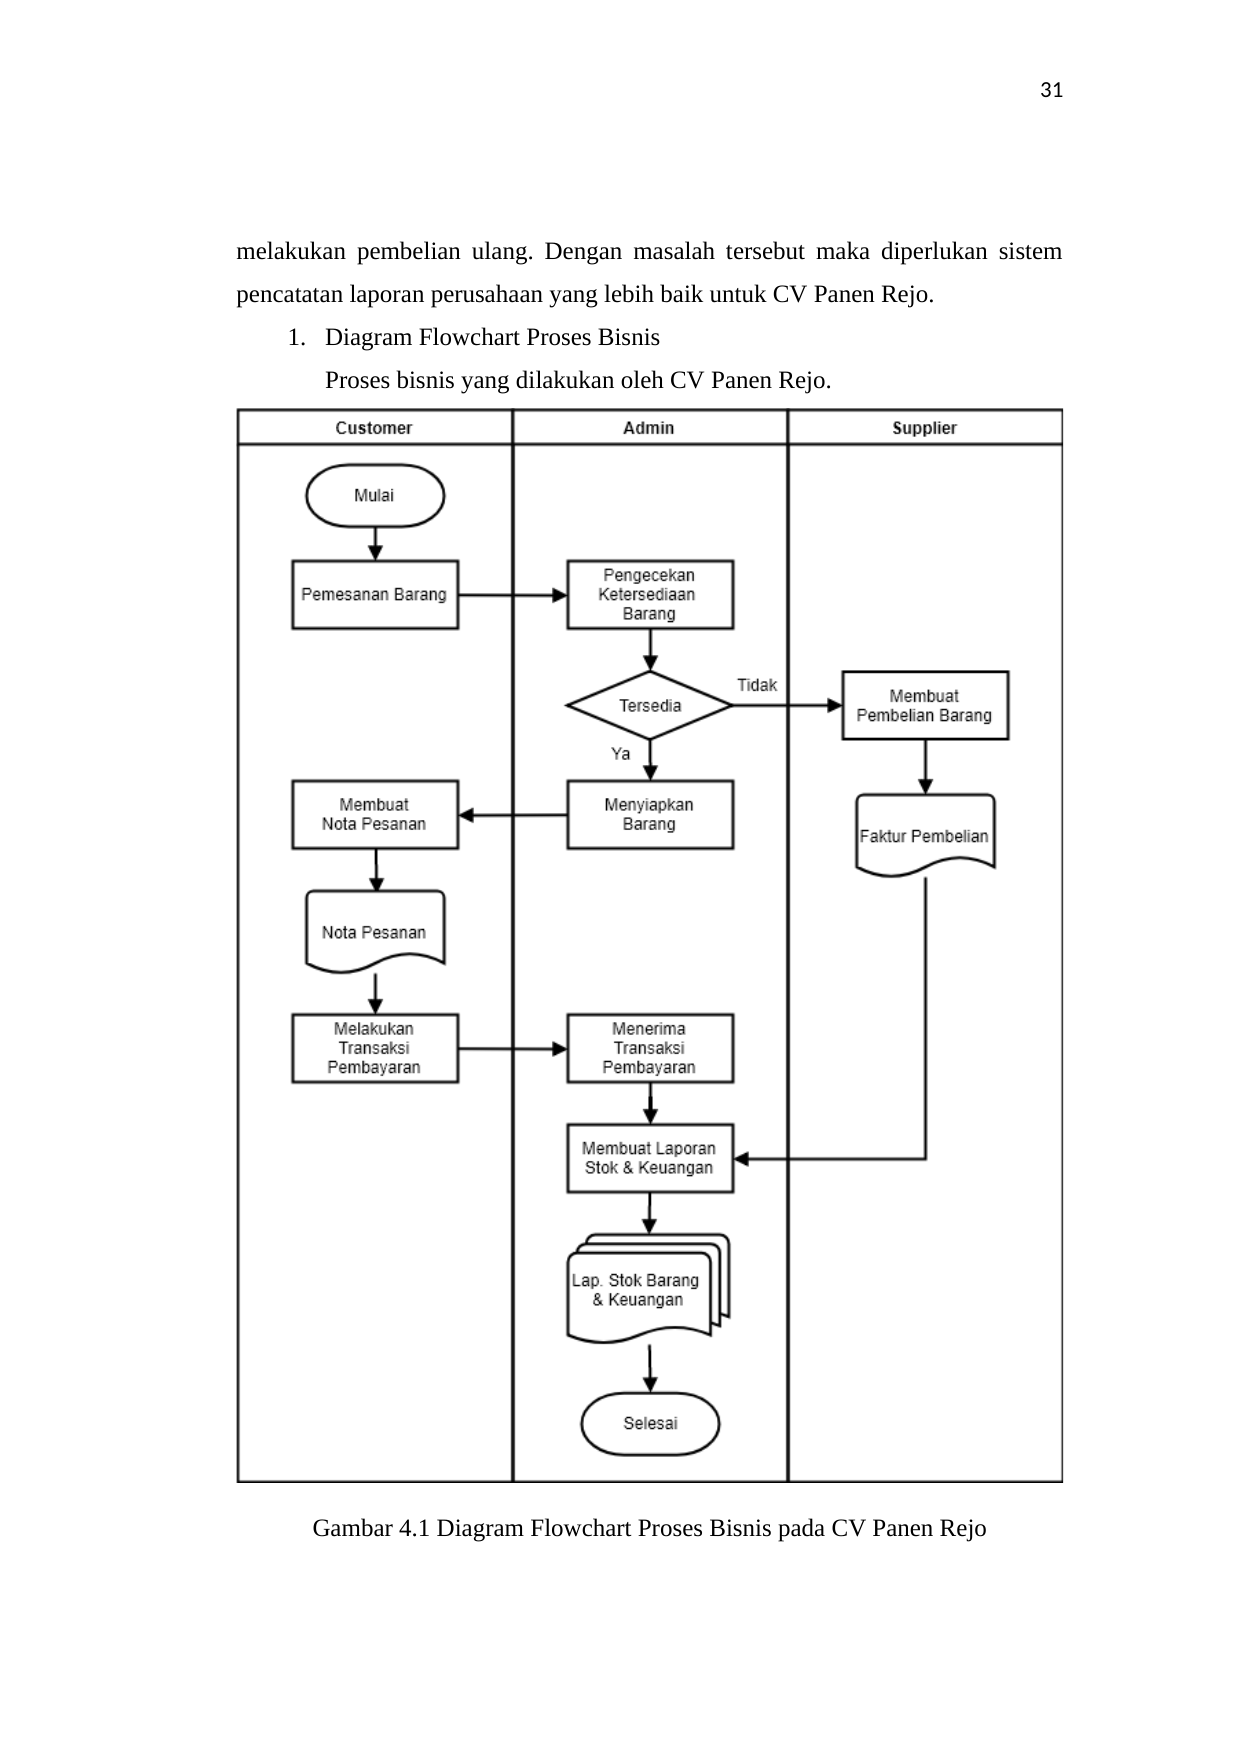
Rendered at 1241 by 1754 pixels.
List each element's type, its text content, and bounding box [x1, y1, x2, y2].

list Diagram Flowchart Proses Bisnis [287, 322, 1063, 351]
picture [236, 408, 1064, 1483]
list Proses bisnis yang dilakukan oleh CV Panen Rejo. [325, 366, 1063, 394]
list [236, 236, 1063, 308]
text Gambar 4.1 Diagram Flowchart Proses Bisnis pada CV Panen Rejo [236, 1513, 1063, 1542]
